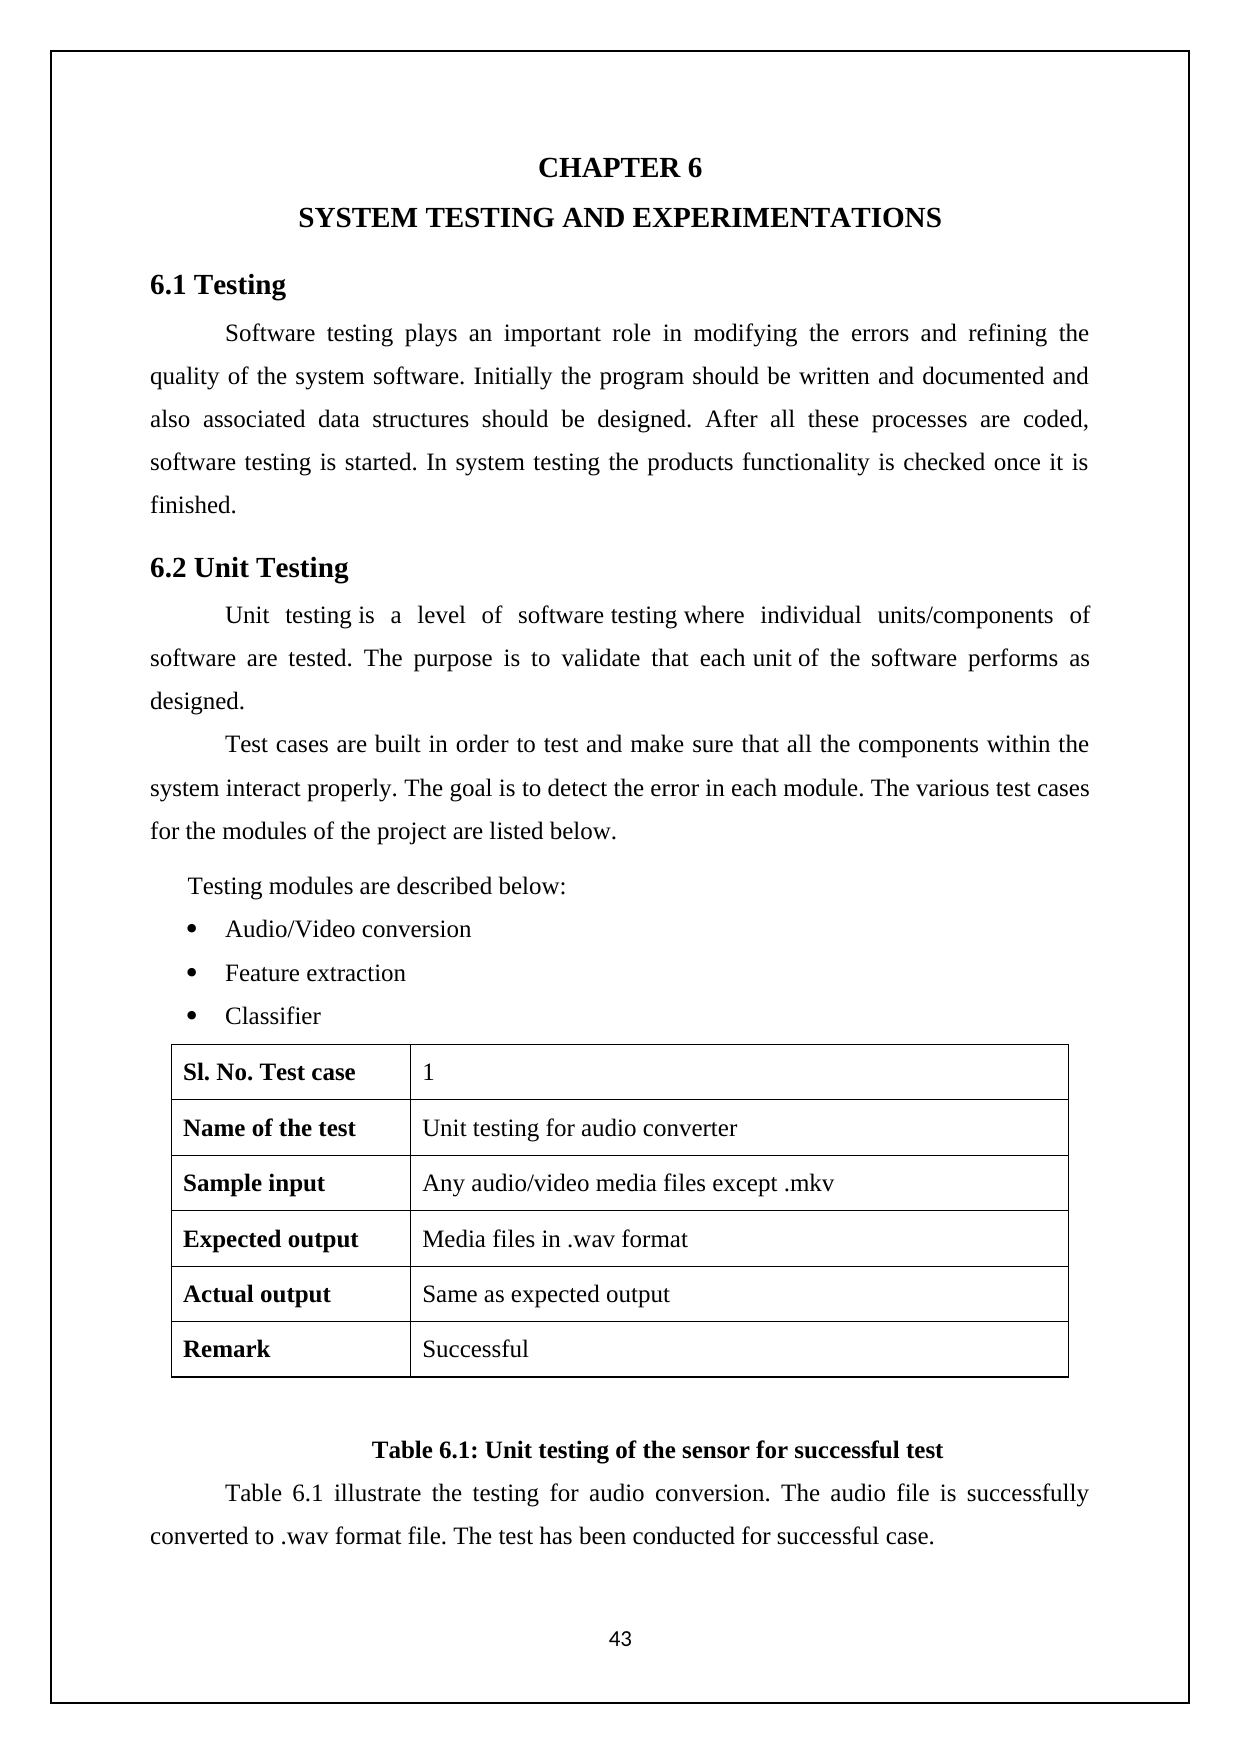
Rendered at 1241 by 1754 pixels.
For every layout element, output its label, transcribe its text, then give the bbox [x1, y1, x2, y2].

table_cell Any audio/video media files except .mkv [411, 1156, 1068, 1210]
list Classifier [187, 1001, 1090, 1029]
table_cell Successful [411, 1322, 1068, 1376]
list Audio/Video conversion [187, 914, 1090, 943]
list Table 6.1 illustrate the testing for audio conversion. The audio file is successfully converted to .wav format file. The test has been conducted for successful case. [150, 1478, 1090, 1550]
table_cell Name of the test [172, 1100, 410, 1155]
table_cell Sample input [172, 1156, 410, 1210]
table_header Sl. No. Test case [172, 1045, 410, 1099]
list Feature extraction [187, 958, 1090, 986]
table_cell Remark [172, 1322, 410, 1376]
list Table 6.1: Unit testing of the sensor for successful test [225, 1435, 1090, 1464]
table_cell Unit testing for audio converter [411, 1100, 1068, 1155]
text 6.1 Testing [150, 267, 1090, 301]
text Testing modules are described below: [150, 871, 1090, 900]
text SYSTEM TESTING AND EXPERIMENTATIONS [150, 200, 1090, 234]
table_cell Same as expected output [411, 1267, 1068, 1321]
text CHAPTER 6 [150, 150, 1090, 183]
table_header 1 [411, 1045, 1068, 1099]
text 6.2 Unit Testing [150, 550, 1090, 583]
text Unit testing is a level of software testing where individual units/components of software are tested. The purpose is to validate that each unit of the software performs as designed. [150, 600, 1090, 715]
table_cell Actual output [172, 1267, 410, 1321]
text Test cases are built in order to test and make sure that all the components within the system interact properly. The goal is to detect the error in each module. The various test cases for the modules of the project are listed below. [150, 729, 1090, 844]
table_cell Expected output [172, 1211, 410, 1266]
table_cell Media files in .wav format [411, 1211, 1068, 1266]
text Software testing plays an important role in modifying the errors and refining the quality of the system software. Initially the program should be written and documented and also associated data structures should be designed. After all these processes are coded, software testing is started. In system testing the products functionality is checked once it is finished. [150, 318, 1090, 519]
